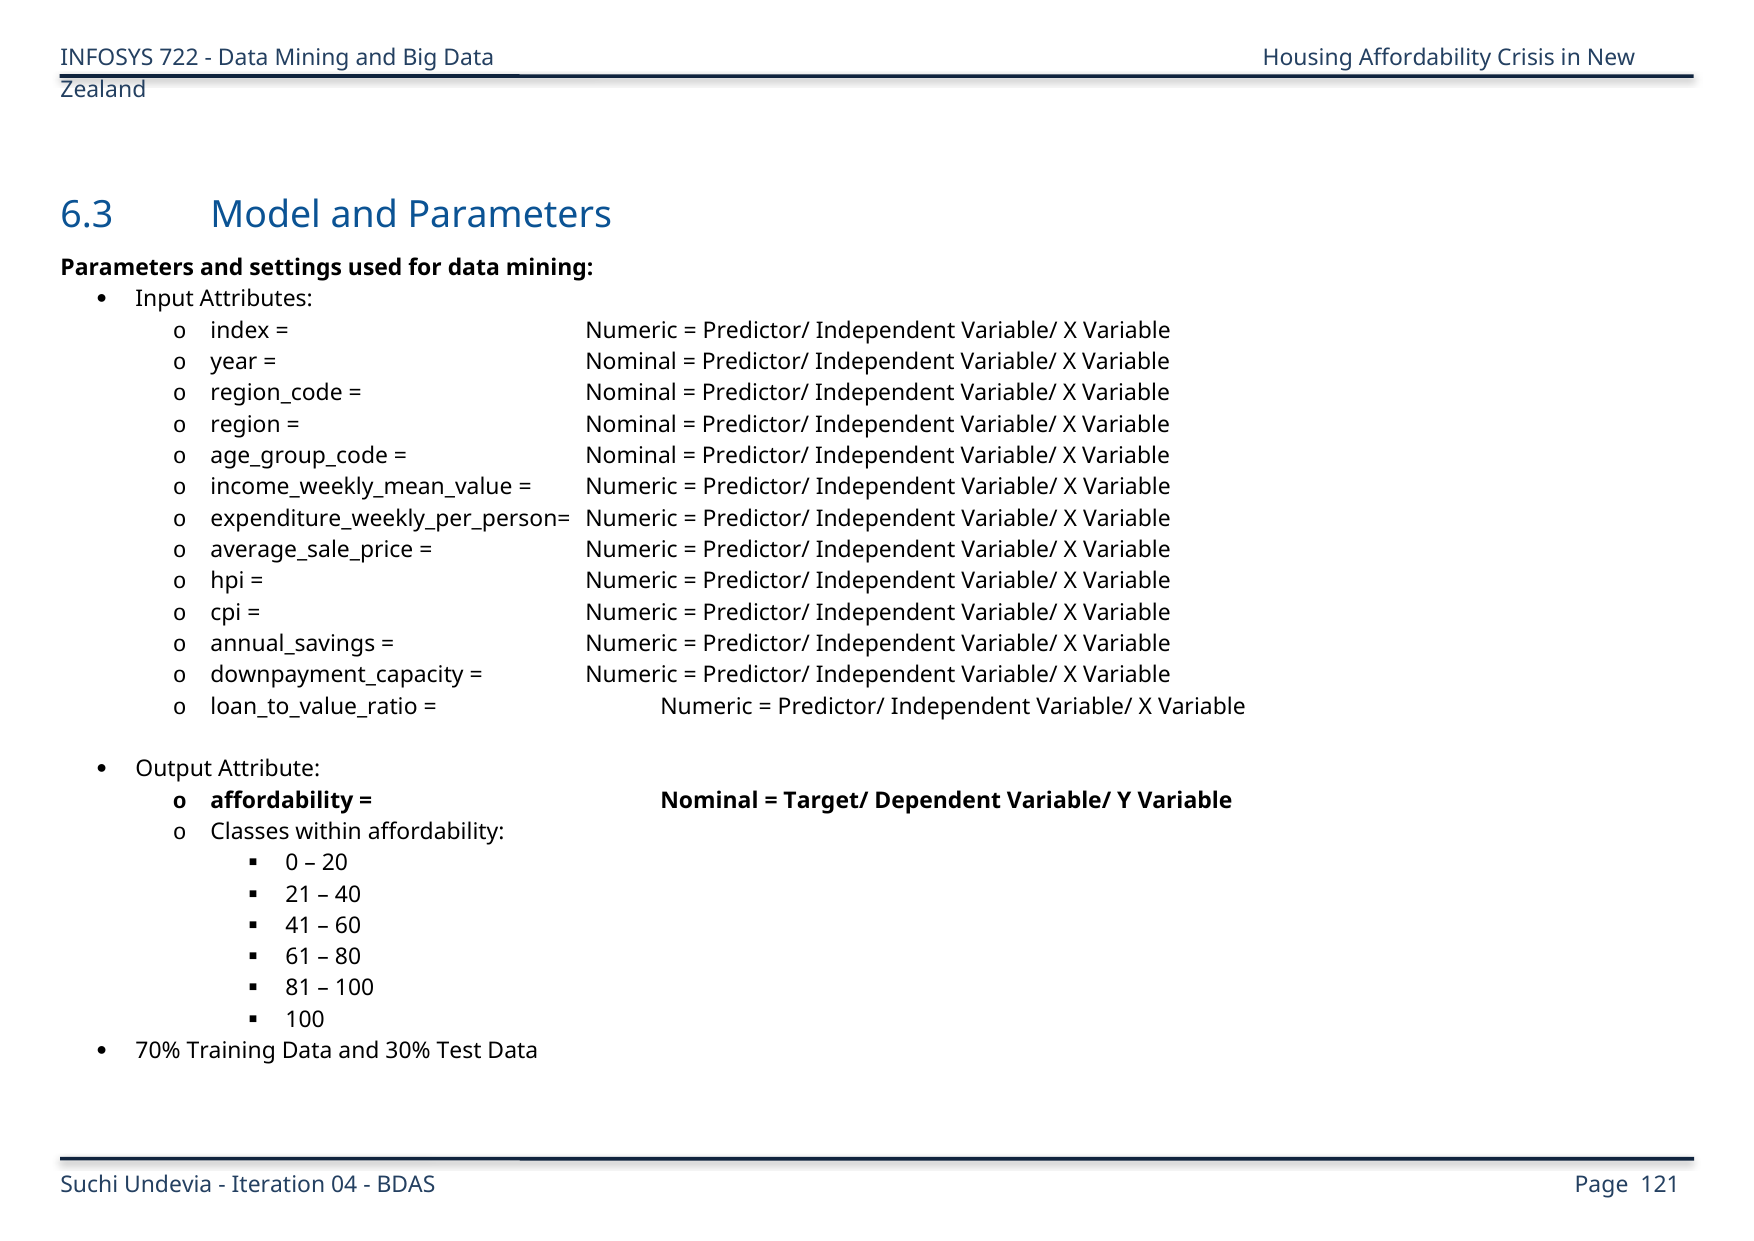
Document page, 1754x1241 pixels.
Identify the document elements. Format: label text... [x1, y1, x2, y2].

list Input Attributes: [98, 282, 1694, 313]
list income_weekly_mean_value = Numeric = Predictor/ Independent Variable/ X Variable [173, 470, 1694, 502]
list age_group_code = Nominal = Predictor/ Independent Variable/ X Variable [173, 439, 1694, 470]
list 0 – 20 [248, 846, 1694, 878]
list Classes within affordability: [173, 815, 1694, 846]
list 21 – 40 [248, 878, 1694, 909]
list annual_savings = Numeric = Predictor/ Independent Variable/ X Variable [173, 627, 1694, 658]
list 100 [248, 1003, 1694, 1034]
list 41 – 60 [248, 909, 1694, 940]
list affordability = Nominal = Target/ Dependent Variable/ Y Variable [173, 784, 1694, 815]
list Output Attribute: [98, 752, 1694, 784]
list average_sale_price = Numeric = Predictor/ Independent Variable/ X Variable [173, 533, 1694, 564]
list year = Nominal = Predictor/ Independent Variable/ X Variable [173, 345, 1694, 376]
subtitle 6.3 Model and Parameters [60, 187, 1694, 238]
list loan_to_value_ratio = Numeric = Predictor/ Independent Variable/ X Variable [173, 690, 1694, 721]
list region_code = Nominal = Predictor/ Independent Variable/ X Variable [173, 376, 1694, 408]
list region = Nominal = Predictor/ Independent Variable/ X Variable [173, 408, 1694, 439]
list 81 – 100 [248, 971, 1694, 1003]
list 61 – 80 [248, 940, 1694, 971]
list downpayment_capacity = Numeric = Predictor/ Independent Variable/ X Variable [173, 658, 1694, 690]
list cpi = Numeric = Predictor/ Independent Variable/ X Variable [173, 596, 1694, 627]
list expenditure_weekly_per_person= Numeric = Predictor/ Independent Variable/ X Variable [173, 502, 1694, 533]
list 70% Training Data and 30% Test Data [98, 1034, 1694, 1065]
text Parameters and settings used for data mining: [60, 251, 1694, 282]
list index = Numeric = Predictor/ Independent Variable/ X Variable [173, 313, 1694, 345]
list hpi = Numeric = Predictor/ Independent Variable/ X Variable [173, 564, 1694, 596]
